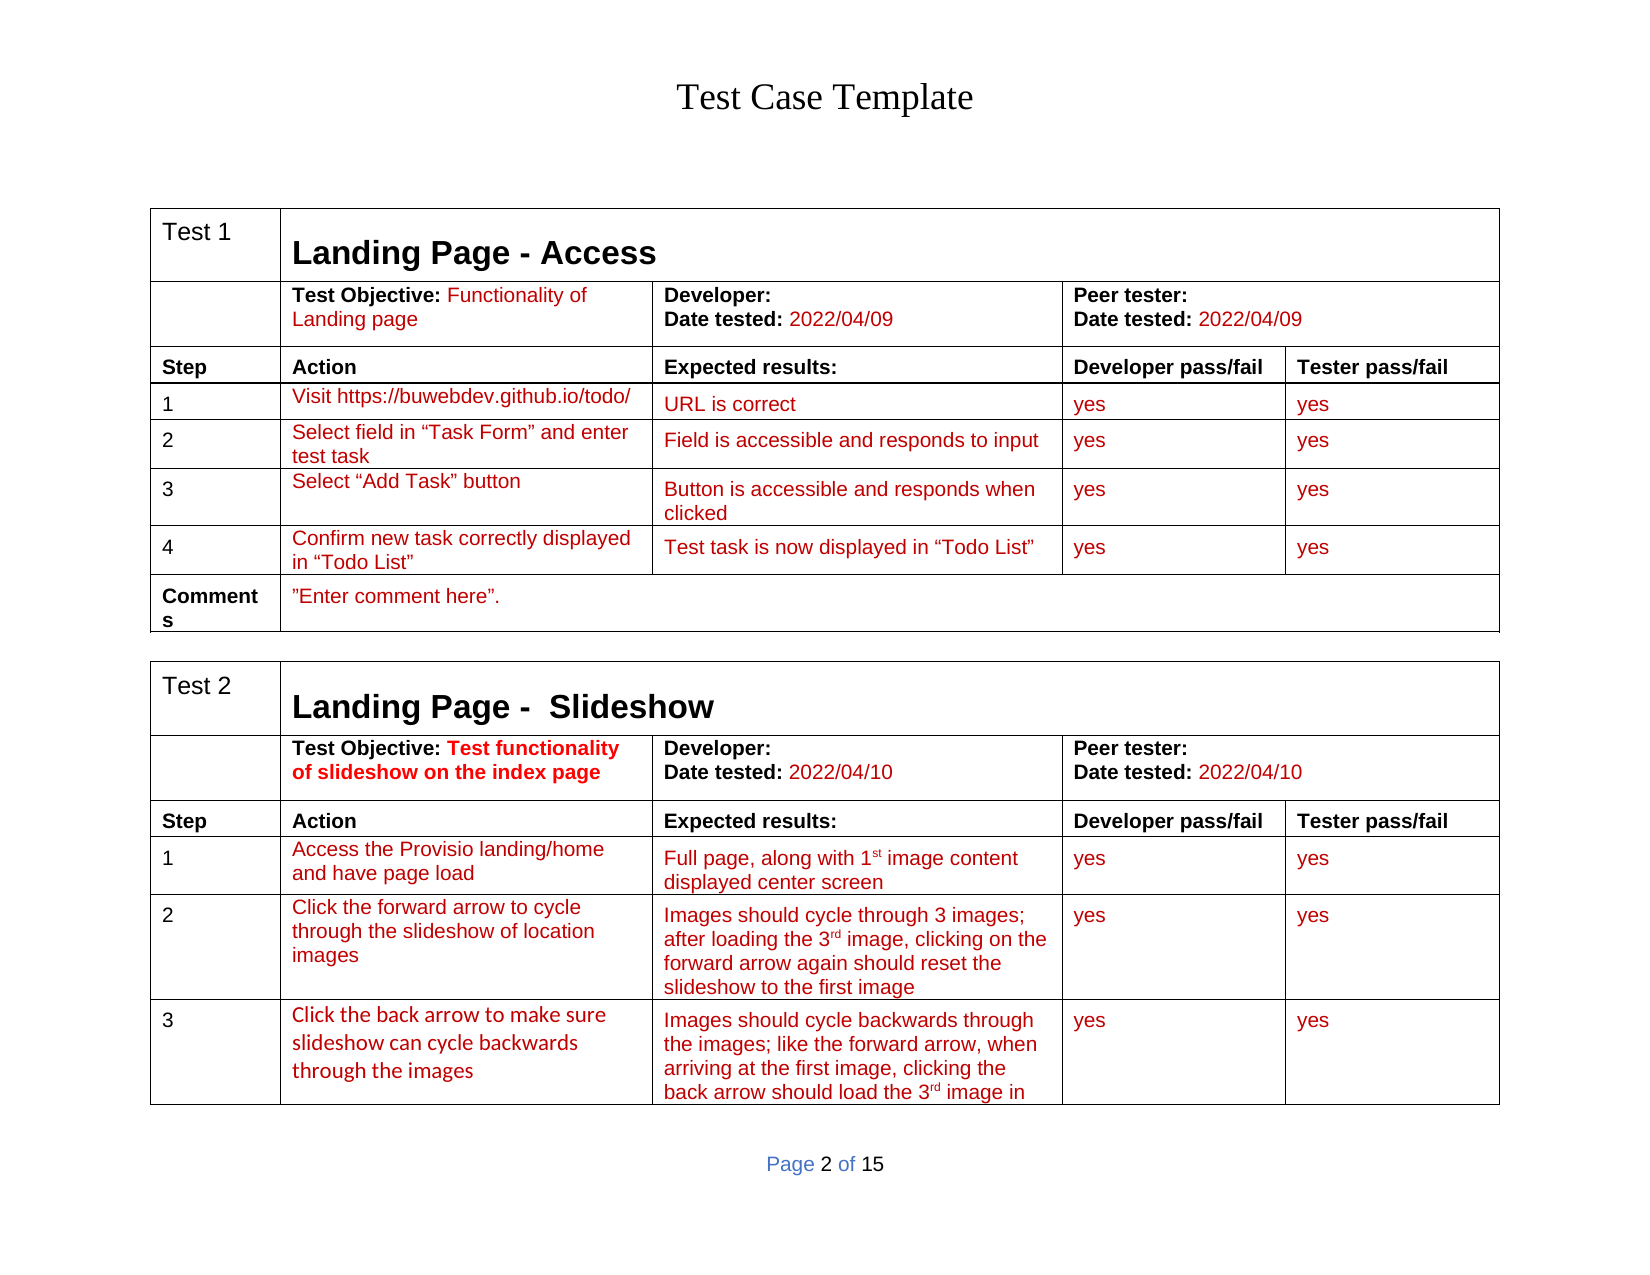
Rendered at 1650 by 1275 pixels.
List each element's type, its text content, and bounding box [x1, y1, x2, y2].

table_cell Peer tester: Date tested: 2022/04/09 [1063, 282, 1499, 346]
table_cell Test task is now displayed in “Todo List” [653, 526, 1062, 574]
table_cell [151, 282, 280, 346]
table_cell Full page, along with 1st image content displayed center screen [653, 837, 1062, 893]
table_cell yes [1063, 469, 1285, 525]
table_cell Confirm new task correctly displayed in “Todo List” [281, 526, 652, 574]
table_cell yes [1063, 1000, 1285, 1104]
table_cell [281, 1000, 652, 1104]
table_cell Tester pass/fail [1286, 347, 1499, 382]
table_cell yes [1063, 837, 1285, 893]
table_cell yes [1286, 895, 1499, 999]
table_cell yes [1063, 420, 1285, 468]
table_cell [653, 1000, 1062, 1104]
table_cell 1 [151, 384, 280, 419]
table_cell Field is accessible and responds to input [653, 420, 1062, 468]
table_cell yes [1063, 895, 1285, 999]
table_header Landing Page - Slideshow [281, 662, 1499, 735]
table_cell Tester pass/fail [1286, 801, 1499, 836]
table_cell 3 [151, 1000, 280, 1104]
table_cell yes [1286, 837, 1499, 893]
table_cell yes [1063, 384, 1285, 419]
table_cell yes [1286, 526, 1499, 574]
table_header Landing Page - Access [281, 209, 1499, 281]
table_cell Developer: Date tested: 2022/04/09 [653, 282, 1062, 346]
table_cell Access the Provisio landing/home and have page load [281, 837, 652, 893]
table_cell Images should cycle through 3 images; after loading the 3rd image, clicking on the forward arrow again should reset the slideshow to the first image [653, 895, 1062, 999]
table_cell Action [281, 801, 652, 836]
table_cell URL is correct [653, 384, 1062, 419]
table_cell yes [1063, 526, 1285, 574]
table_cell Step [151, 347, 280, 382]
table_cell ”Enter comment here”. [281, 575, 1499, 631]
table_cell Select field in “Task Form” and enter test task [281, 420, 652, 468]
table_cell [151, 736, 280, 800]
table_cell 1 [151, 837, 280, 893]
table_cell 3 [151, 469, 280, 525]
table_cell 2 [151, 895, 280, 999]
table_cell Select “Add Task” button [281, 469, 652, 525]
table_cell yes [1286, 384, 1499, 419]
table_cell Peer tester: Date tested: 2022/04/10 [1063, 736, 1499, 800]
table_cell Expected results: [653, 347, 1062, 382]
table_cell Action [281, 347, 652, 382]
table_cell 4 [151, 526, 280, 574]
table_cell Comments [151, 575, 280, 631]
table_cell yes [1286, 420, 1499, 468]
table_cell Test Objective: Functionality of Landing page [281, 282, 652, 346]
table_header Test 1 [151, 209, 280, 281]
table_cell yes [1286, 1000, 1499, 1104]
table_cell Visit https://buwebdev.github.io/todo/ [281, 384, 652, 419]
table_cell yes [1286, 469, 1499, 525]
table_header Test 2 [151, 662, 280, 735]
table_cell Step [151, 801, 280, 836]
table_cell Developer pass/fail [1063, 801, 1285, 836]
table_cell Test Objective: Test functionality of slideshow on the index page [281, 736, 652, 800]
table_cell 2 [151, 420, 280, 468]
table_cell Click the forward arrow to cycle through the slideshow of location images [281, 895, 652, 999]
table_cell Developer: Date tested: 2022/04/10 [653, 736, 1062, 800]
table_cell Expected results: [653, 801, 1062, 836]
table_cell Developer pass/fail [1063, 347, 1285, 382]
table_cell Button is accessible and responds when clicked [653, 469, 1062, 525]
